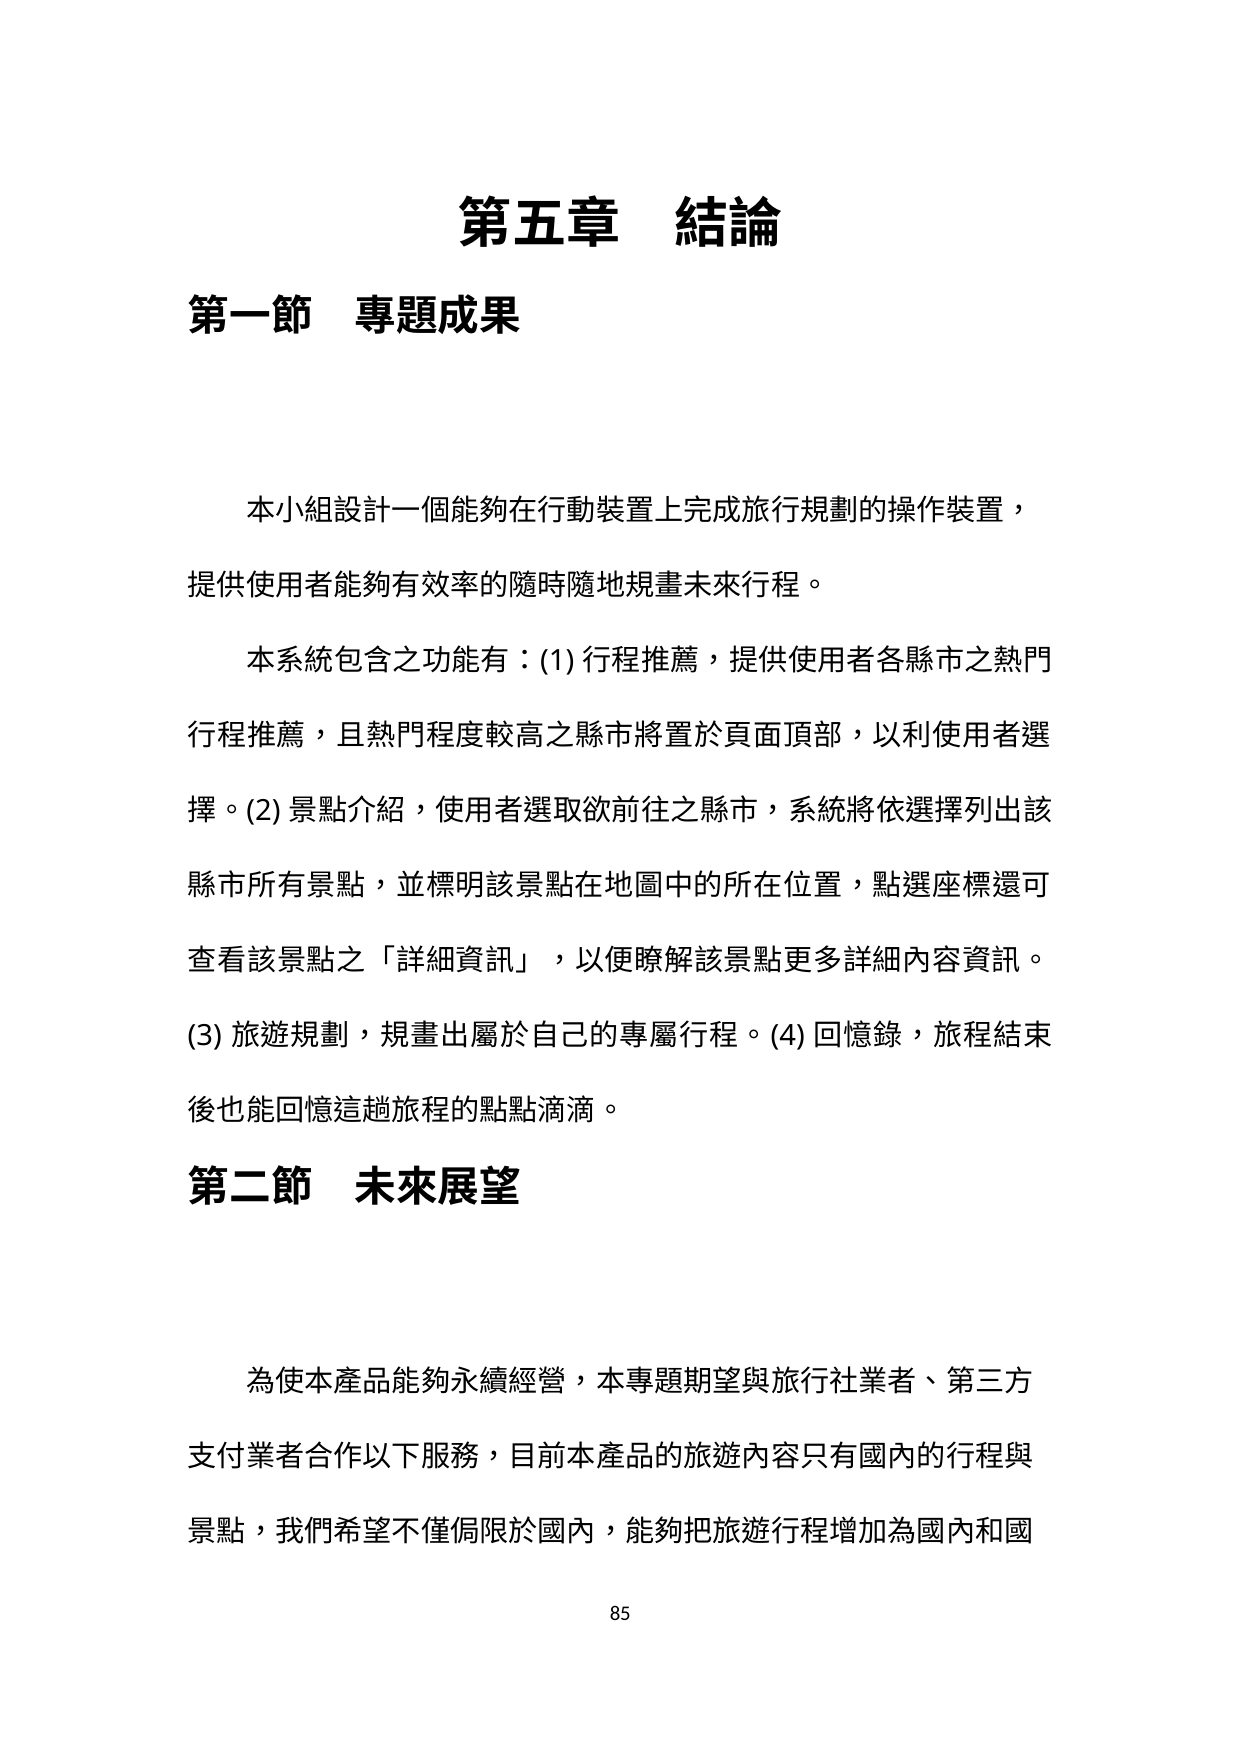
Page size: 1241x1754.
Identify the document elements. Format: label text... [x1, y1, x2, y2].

subtitle 第一節 專題成果 [187, 275, 1053, 350]
text 本系統包含之功能有：(1) 行程推薦，提供使用者各縣市之熱門行程推薦，且熱門程度較高之縣市將置於頁面頂部，以利使用者選擇。(2) 景點介紹，使用者選取欲前往之縣市，系統將依選擇列出該縣市所有景點，並標明該景點在地圖中的所在位置，點選座標還可查看該景點之「詳細資訊」，以便瞭解該景點更多詳細內容資訊。(3) 旅遊規劃，規畫出屬於自己的專屬行程。(4) 回憶錄，旅程結束後也能回憶這趟旅程的點點滴滴。 [187, 621, 1053, 1146]
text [187, 1341, 1053, 1566]
subtitle 第二節 未來展望 [187, 1146, 1053, 1221]
text 本小組設計一個能夠在行動裝置上完成旅行規劃的操作裝置，提供使用者能夠有效率的隨時隨地規畫未來行程。 [187, 471, 1053, 621]
text 第五章 結論 [187, 162, 1053, 275]
